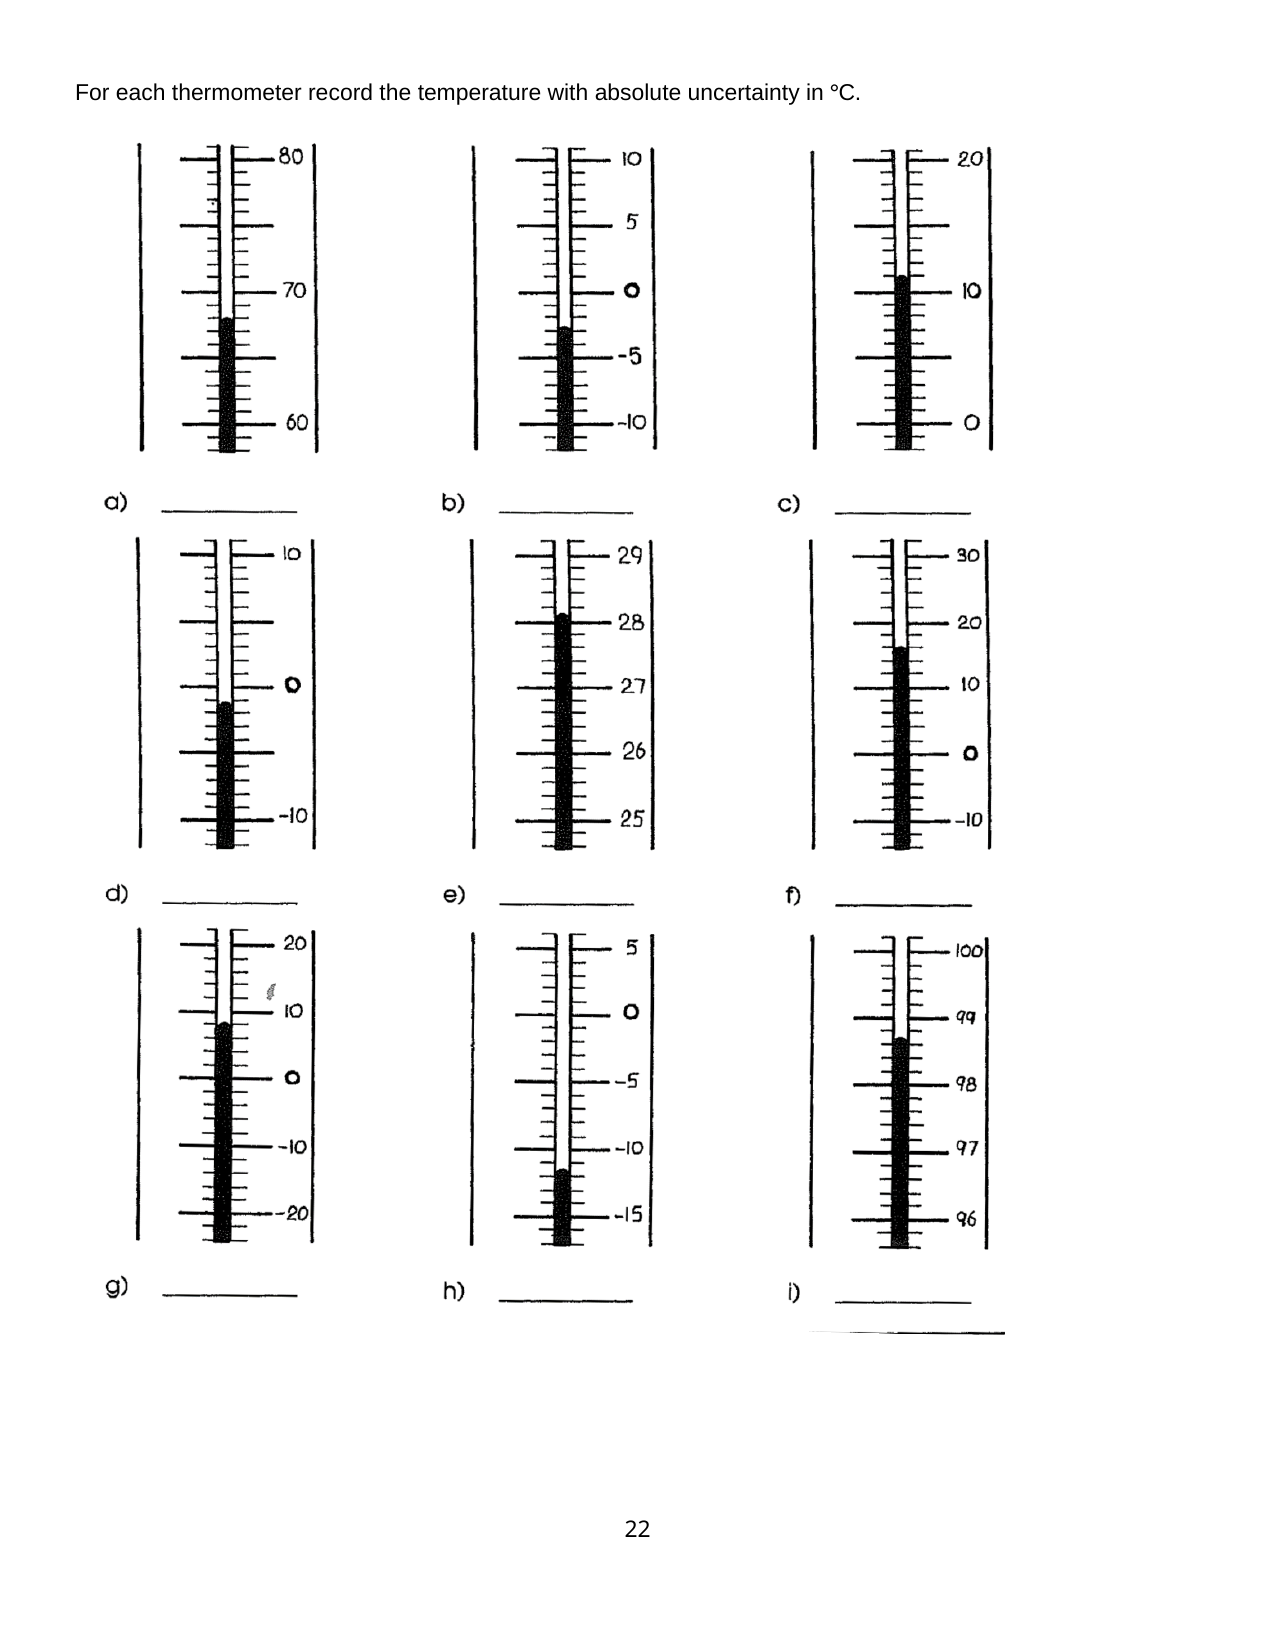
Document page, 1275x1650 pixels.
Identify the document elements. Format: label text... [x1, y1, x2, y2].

text For each thermometer record the temperature with absolute uncertainty in °C. [75, 75, 1200, 106]
picture [65, 123, 1025, 1334]
